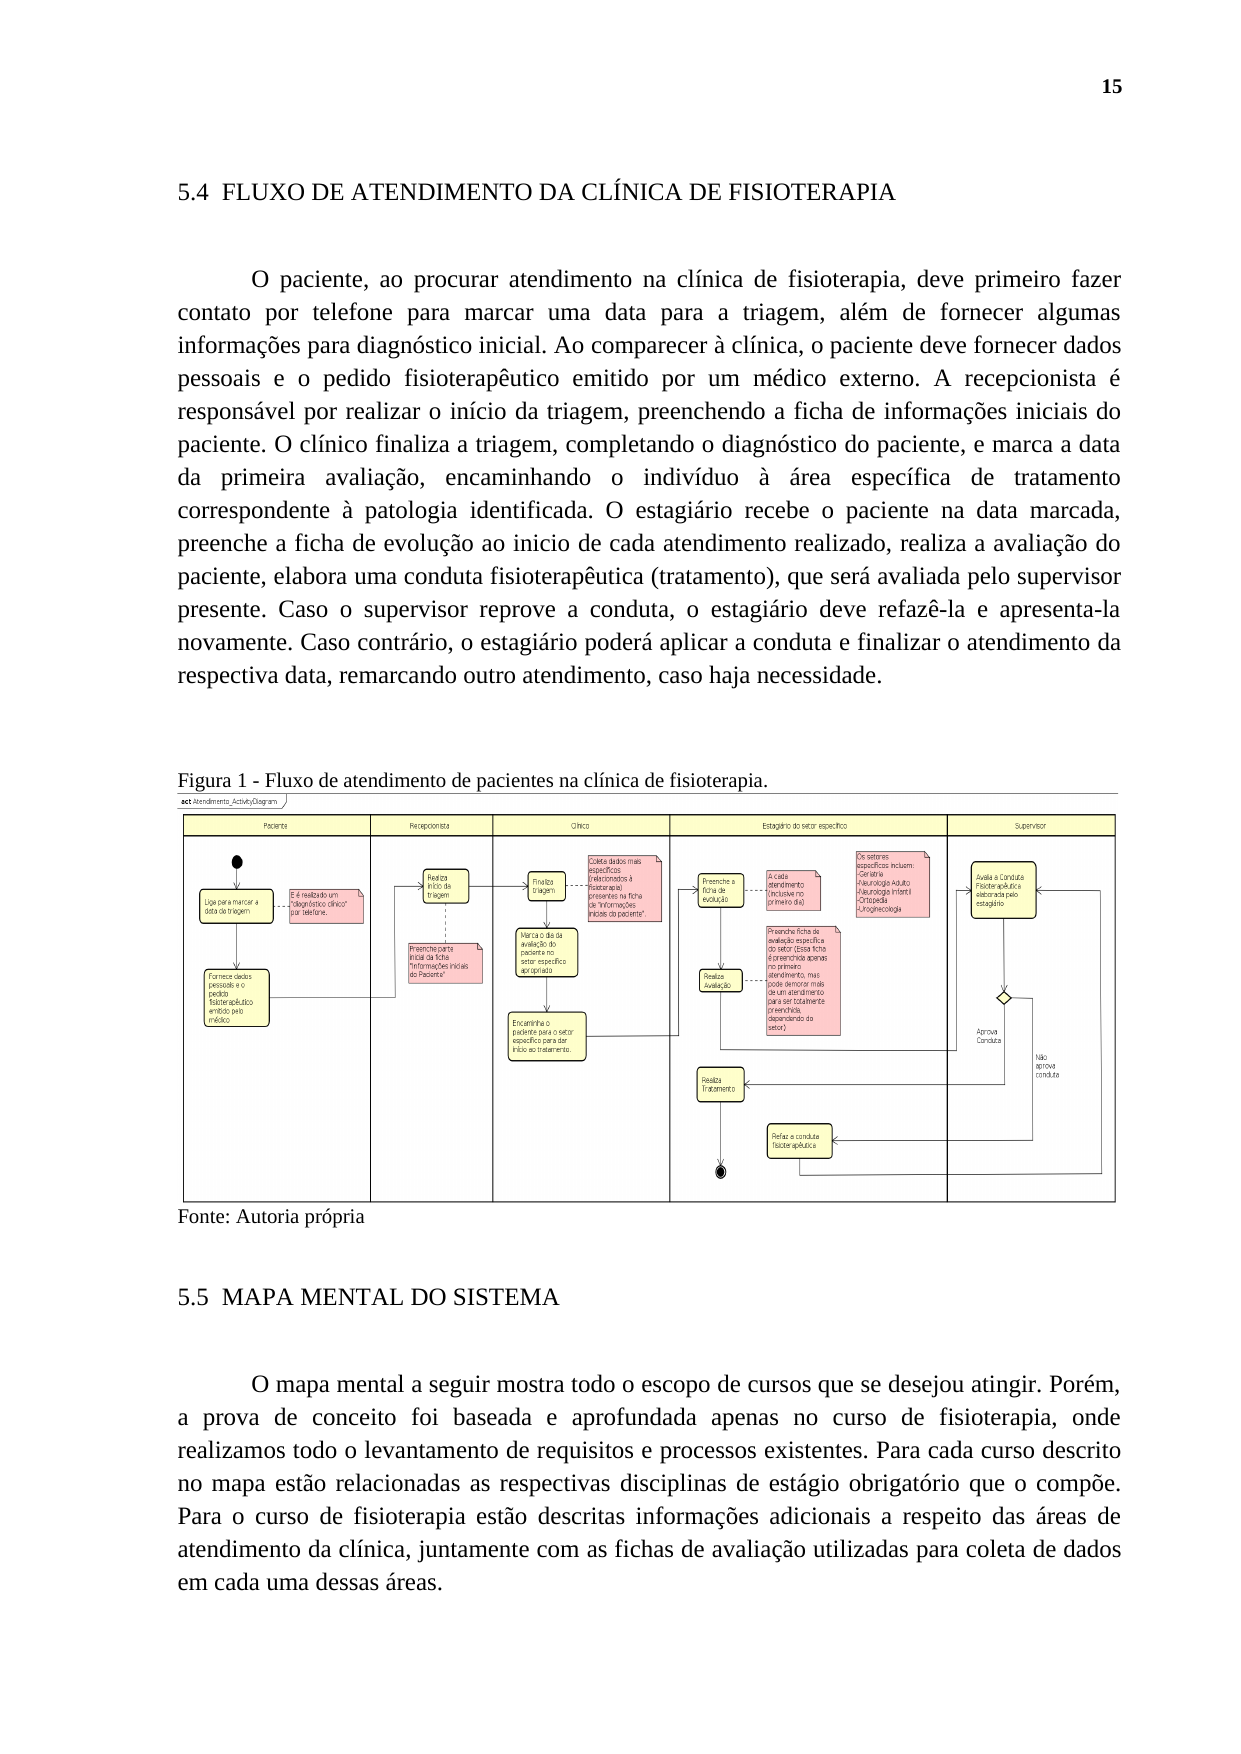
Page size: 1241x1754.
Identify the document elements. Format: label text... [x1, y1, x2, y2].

text Figura 1 - Fluxo de atendimento de pacientes na clínica de fisioterapia. [177, 768, 1122, 792]
text Fonte: Autoria própria [177, 1204, 1122, 1228]
subtitle MAPA MENTAL DO SISTEMA [177, 1282, 1122, 1311]
text O paciente, ao procurar atendimento na clínica de fisioterapia, deve primeiro fazer contato por telefone para marcar uma data para a triagem, além de fornecer algumas informações para diagnóstico inicial. Ao comparecer à clínica, o paciente deve fornecer dados pessoais e o pedido fisioterapêutico emitido por um médico externo. A recepcionista é responsável por realizar o início da triagem, preenchendo a ficha de informações iniciais do paciente. O clínico finaliza a triagem, completando o diagnóstico do paciente, e marca a data da primeira avaliação, encaminhando o indivíduo à área específica de tratamento correspondente à patologia identificada. O estagiário recebe o paciente na data marcada, preenche a ficha de evolução ao inicio de cada atendimento realizado, realiza a avaliação do paciente, elabora uma conduta fisioterapêutica (tratamento), que será avaliada pelo supervisor presente. Caso o supervisor reprove a conduta, o estagiário deve refazê-la e apresenta-la novamente. Caso contrário, o estagiário poderá aplicar a conduta e finalizar o atendimento da respectiva data, remarcando outro atendimento, caso haja necessidade. [177, 264, 1122, 689]
text O mapa mental a seguir mostra todo o escopo de cursos que se desejou atingir. Porém, a prova de conceito foi baseada e aprofundada apenas no curso de fisioterapia, onde realizamos todo o levantamento de requisitos e processos existentes. Para cada curso descrito no mapa estão relacionadas as respectivas disciplinas de estágio obrigatório que o compõe. Para o curso de fisioterapia estão descritas informações adicionais a respeito das áreas de atendimento da clínica, juntamente com as fichas de avaliação utilizadas para coleta de dados em cada uma dessas áreas. [177, 1369, 1122, 1596]
picture [177, 792, 1119, 1204]
subtitle FLUXO DE ATENDIMENTO DA CLÍNICA DE FISIOTERAPIA [177, 177, 1122, 206]
